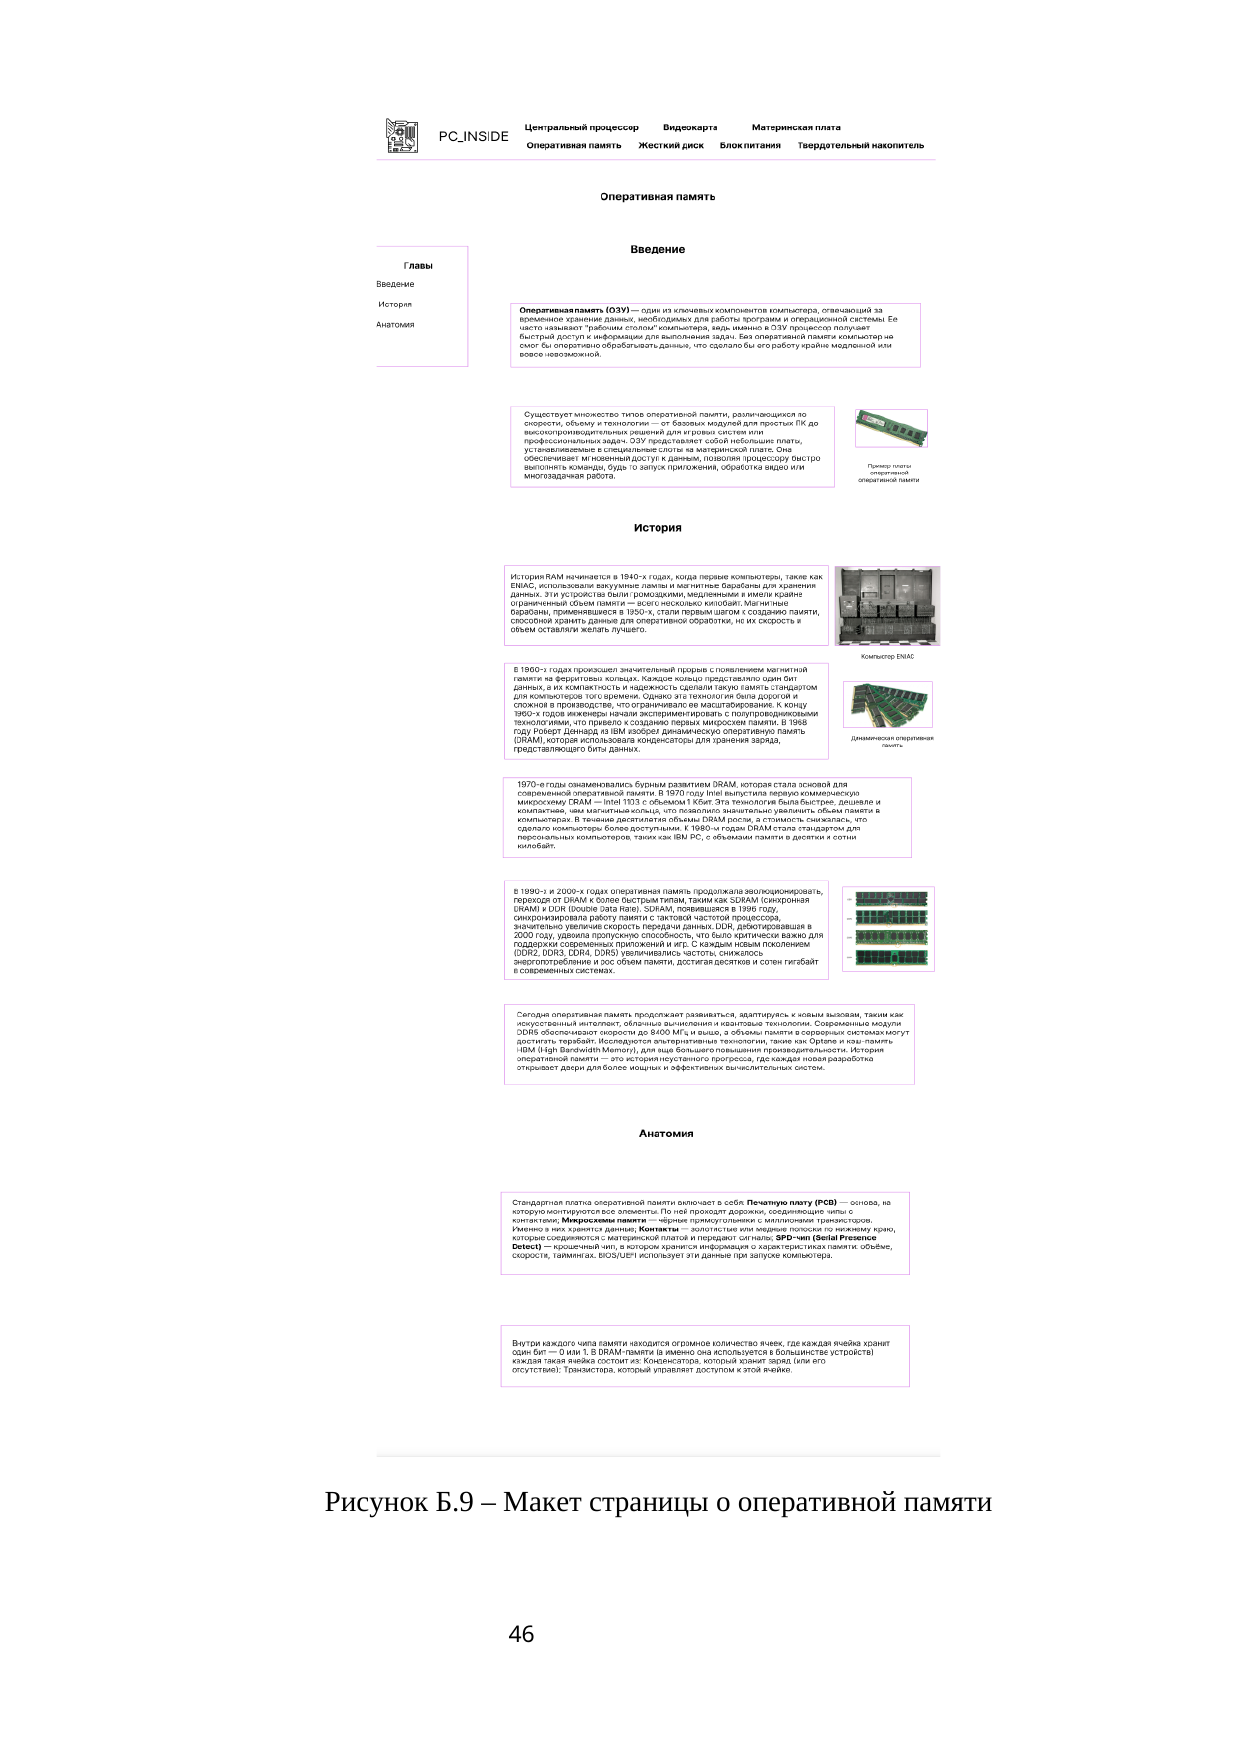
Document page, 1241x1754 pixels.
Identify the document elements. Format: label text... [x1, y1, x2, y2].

picture [376, 118, 941, 1457]
text Рисунок Б.9 – Макет страницы о оперативной памяти [136, 1484, 1181, 1517]
